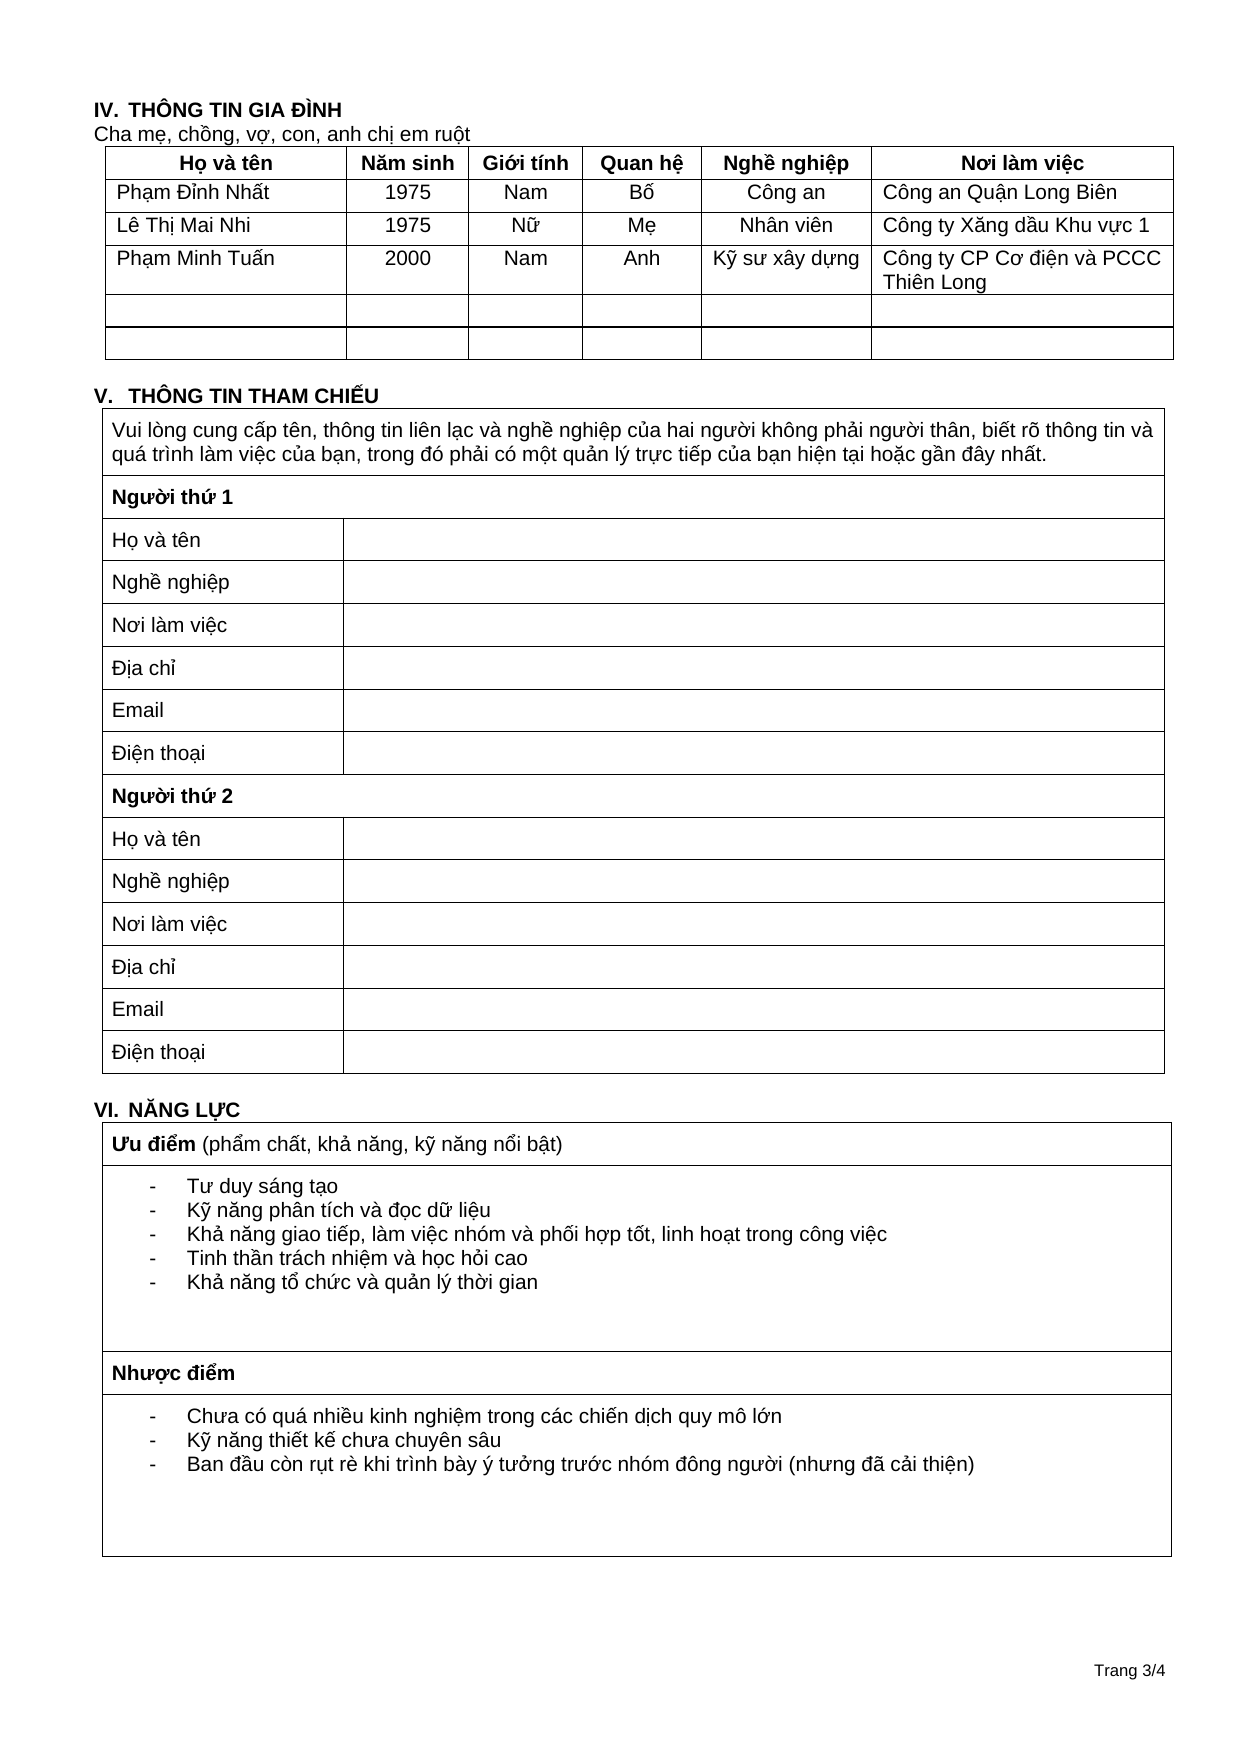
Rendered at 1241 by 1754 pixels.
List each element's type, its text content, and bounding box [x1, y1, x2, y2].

table_cell Nữ [469, 213, 582, 244]
table_cell [469, 328, 582, 359]
table_cell [344, 690, 1164, 731]
table_header Ưu điểm (phẩm chất, khả năng, kỹ năng nổi bật) [103, 1123, 1171, 1164]
table_cell 1975 [347, 180, 468, 212]
table_cell Nghề nghiệp [103, 561, 343, 603]
table_cell Bố [583, 180, 701, 212]
table_cell Công an Quận Long Biên [872, 180, 1173, 212]
table_cell Công ty CP Cơ điện và PCCC Thiên Long [872, 246, 1173, 293]
table_cell [106, 295, 346, 326]
table_cell [583, 295, 701, 326]
table_cell 2000 [347, 246, 468, 293]
list NĂNG LỰC [93, 1098, 1165, 1122]
table_header Giới tính [469, 147, 582, 179]
table_cell Anh [583, 246, 701, 293]
table_cell [344, 519, 1164, 560]
table_cell [702, 328, 871, 359]
table_cell [347, 328, 468, 359]
table_cell Chưa có quá nhiều kinh nghiệm trong các chiến dịch quy mô lớn Kỹ năng thiết kế chưa chuyên sâu Ban đầu còn rụt rè khi trình bày ý tưởng trước nhóm đông người (nhưng đã cải thiện) [103, 1395, 1171, 1556]
table_cell [347, 295, 468, 326]
table_cell Mẹ [583, 213, 701, 244]
text Cha mẹ, chồng, vợ, con, anh chị em ruột [93, 122, 1165, 146]
table_cell Người thứ 2 [103, 775, 1164, 817]
table_cell Nơi làm việc [103, 604, 343, 646]
table_cell Lê Thị Mai Nhi [106, 213, 346, 244]
table_cell Công ty Xăng dầu Khu vực 1 [872, 213, 1173, 244]
table_cell [344, 989, 1164, 1030]
table_cell Họ và tên [103, 519, 343, 560]
table_cell Email [103, 989, 343, 1030]
table_cell [872, 328, 1173, 359]
table_header Nghề nghiệp [702, 147, 871, 179]
table_cell Nơi làm việc [103, 903, 343, 945]
table_cell Email [103, 690, 343, 731]
table_header Nơi làm việc [872, 147, 1173, 179]
table_cell [872, 295, 1173, 326]
list THÔNG TIN THAM CHIẾU [93, 384, 1165, 408]
table_header Họ và tên [106, 147, 346, 179]
table_cell 1975 [347, 213, 468, 244]
table_cell [702, 295, 871, 326]
table_cell Tư duy sáng tạo Kỹ năng phân tích và đọc dữ liệu Khả năng giao tiếp, làm việc nhóm và phối hợp tốt, linh hoạt trong công việc Tinh thần trách nhiệm và học hỏi cao Khả năng tổ chức và quản lý thời gian [103, 1166, 1171, 1351]
table_cell [344, 818, 1164, 859]
table_cell [344, 732, 1164, 774]
list THÔNG TIN GIA ĐÌNH [93, 98, 1165, 122]
table_cell Địa chỉ [103, 946, 343, 987]
table_cell [344, 647, 1164, 688]
table_cell Nghề nghiệp [103, 860, 343, 902]
table_cell [583, 328, 701, 359]
table_cell [106, 328, 346, 359]
table_cell [344, 903, 1164, 945]
table_cell Người thứ 1 [103, 476, 1164, 518]
table_cell [344, 1031, 1164, 1073]
table_cell Điện thoại [103, 1031, 343, 1073]
table_cell [469, 295, 582, 326]
table_cell Nam [469, 180, 582, 212]
table_cell Phạm Minh Tuấn [106, 246, 346, 293]
table_cell Địa chỉ [103, 647, 343, 688]
table_cell Nam [469, 246, 582, 293]
table_cell Nhược điểm [103, 1352, 1171, 1394]
table_cell Điện thoại [103, 732, 343, 774]
table_header Quan hệ [583, 147, 701, 179]
table_cell [344, 604, 1164, 646]
table_cell Kỹ sư xây dựng [702, 246, 871, 293]
table_cell Họ và tên [103, 818, 343, 859]
table_cell Nhân viên [702, 213, 871, 244]
table_cell [344, 946, 1164, 987]
table_cell [344, 860, 1164, 902]
table_header Vui lòng cung cấp tên, thông tin liên lạc và nghề nghiệp của hai người không phải người thân, biết rõ thông tin và quá trình làm việc của bạn, trong đó phải có một quản lý trực tiếp của bạn hiện tại hoặc gần đây nhất. [103, 409, 1164, 475]
table_header Năm sinh [347, 147, 468, 179]
table_cell [344, 561, 1164, 603]
table_cell Công an [702, 180, 871, 212]
table_cell Phạm Đỉnh Nhất [106, 180, 346, 212]
